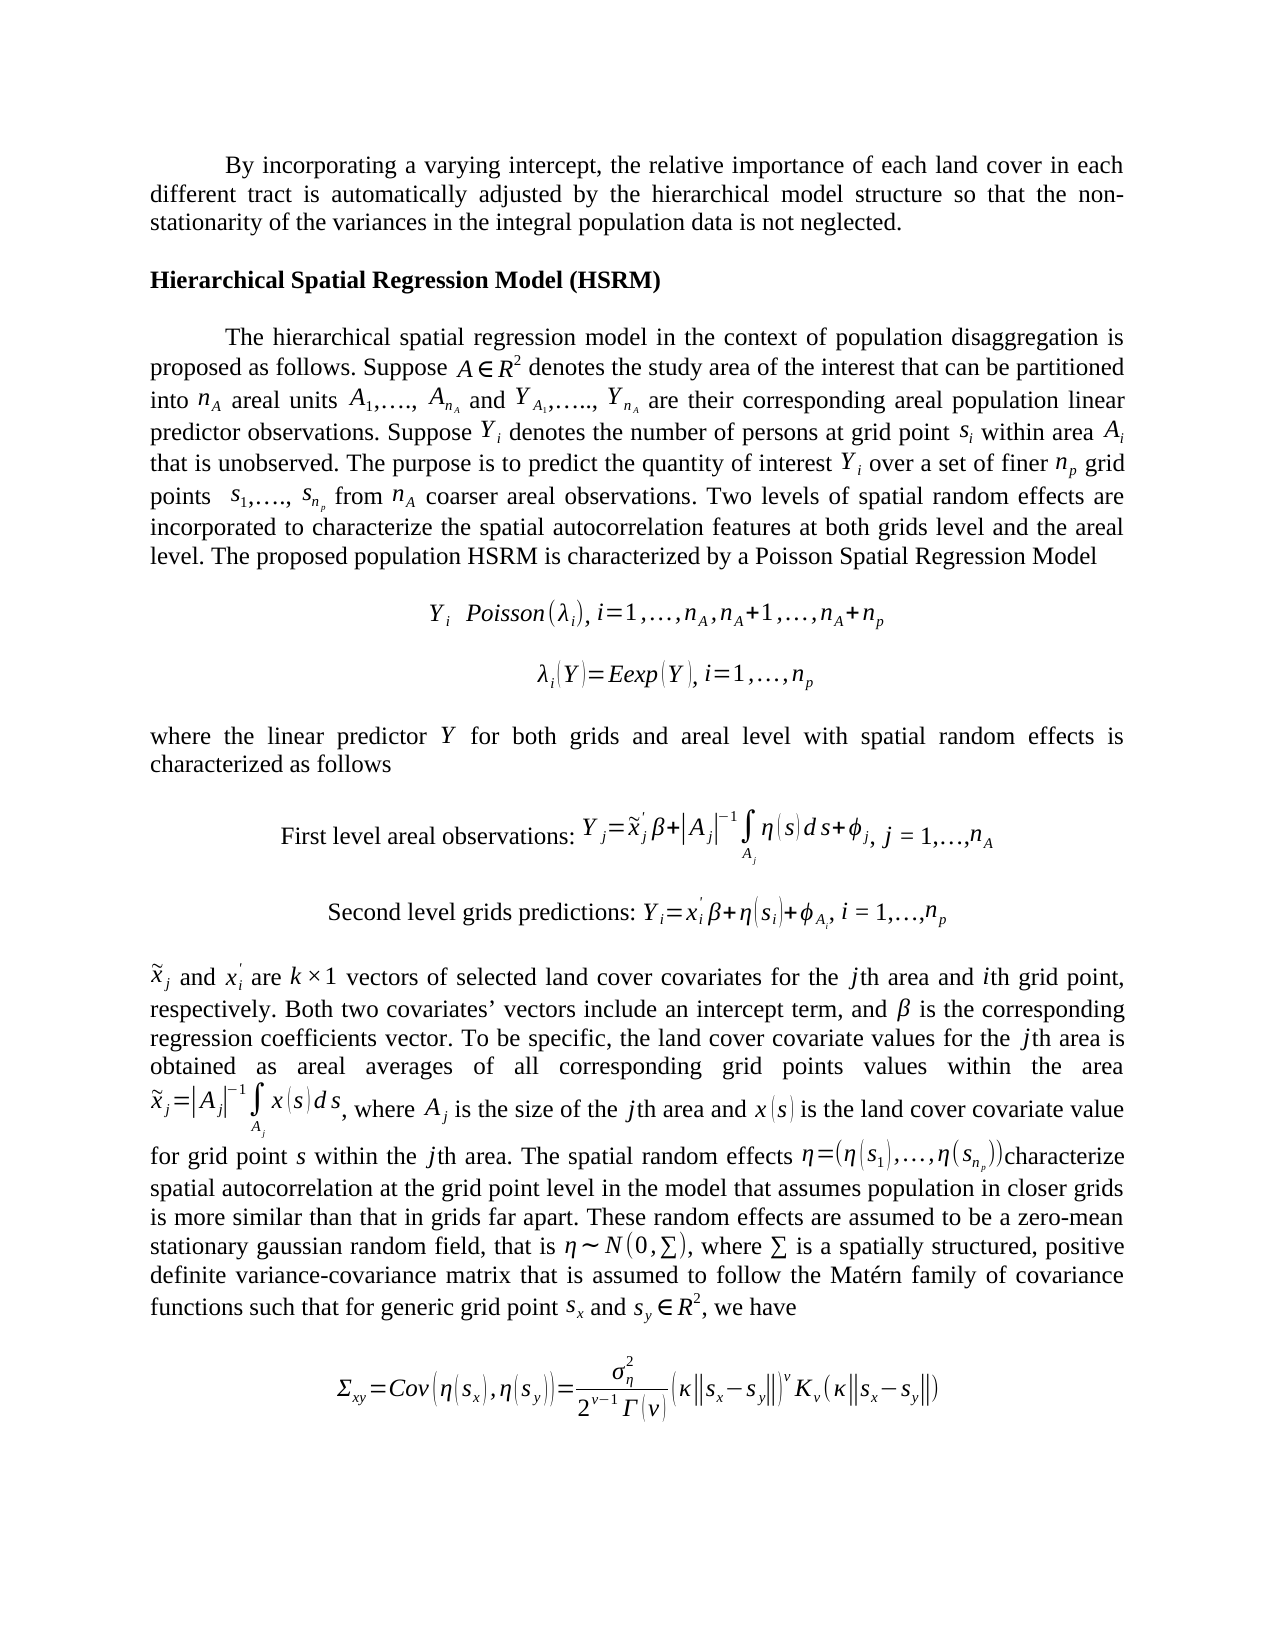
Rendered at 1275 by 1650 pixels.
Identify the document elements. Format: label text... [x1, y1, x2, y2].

text , [225, 659, 1125, 692]
text where the linear predictor for both grids and areal level with spatial random effects is characterized as follows [150, 721, 1125, 778]
text The hierarchical spatial regression model in the context of population disaggregation is proposed as follows. Suppose denotes the study area of the interest that can be partitioned into areal units ,…., and ,….., are their corresponding areal population linear predictor observations. Suppose denotes the number of persons at grid point within area that is unobserved. The purpose is to predict the quantity of interest over a set of finer grid points ,…., from coarser areal observations. Two levels of spatial random effects are incorporated to characterize the spatial autocorrelation features at both grids level and the areal level. The proposed population HSRM is characterized by a Poisson Spatial Regression Model [150, 322, 1125, 570]
text By incorporating a varying intercept, the relative importance of each land cover in each different tract is automatically adjusted by the hierarchical model structure so that the non-stationarity of the variances in the integral population data is not neglected. [150, 150, 1125, 236]
text First level areal observations: , = 1,…, [150, 807, 1125, 864]
text Second level grids predictions: , = 1,…, [150, 893, 1125, 930]
text and are vectors of selected land cover covariates for the th area and th grid point, respectively. Both two covariates’ vectors include an intercept term, and is the corresponding regression coefficients vector. To be specific, the land cover covariate values for the th area is obtained as areal averages of all corresponding grid points values within the area , where is the size of the th area and is the land cover covariate value for grid point s within the th area. The spatial random effects characterize spatial autocorrelation at the grid point level in the model that assumes population in closer grids is more similar than that in grids far apart. These random effects are assumed to be a zero-mean stationary gaussian random field, that is , where is a spatially structured, positive definite variance-covariance matrix that is assumed to follow the Matérn family of covariance functions such that for generic grid point and , we have [150, 959, 1125, 1324]
text , [187, 598, 1125, 630]
text Hierarchical Spatial Regression Model (HSRM) [150, 265, 1125, 294]
